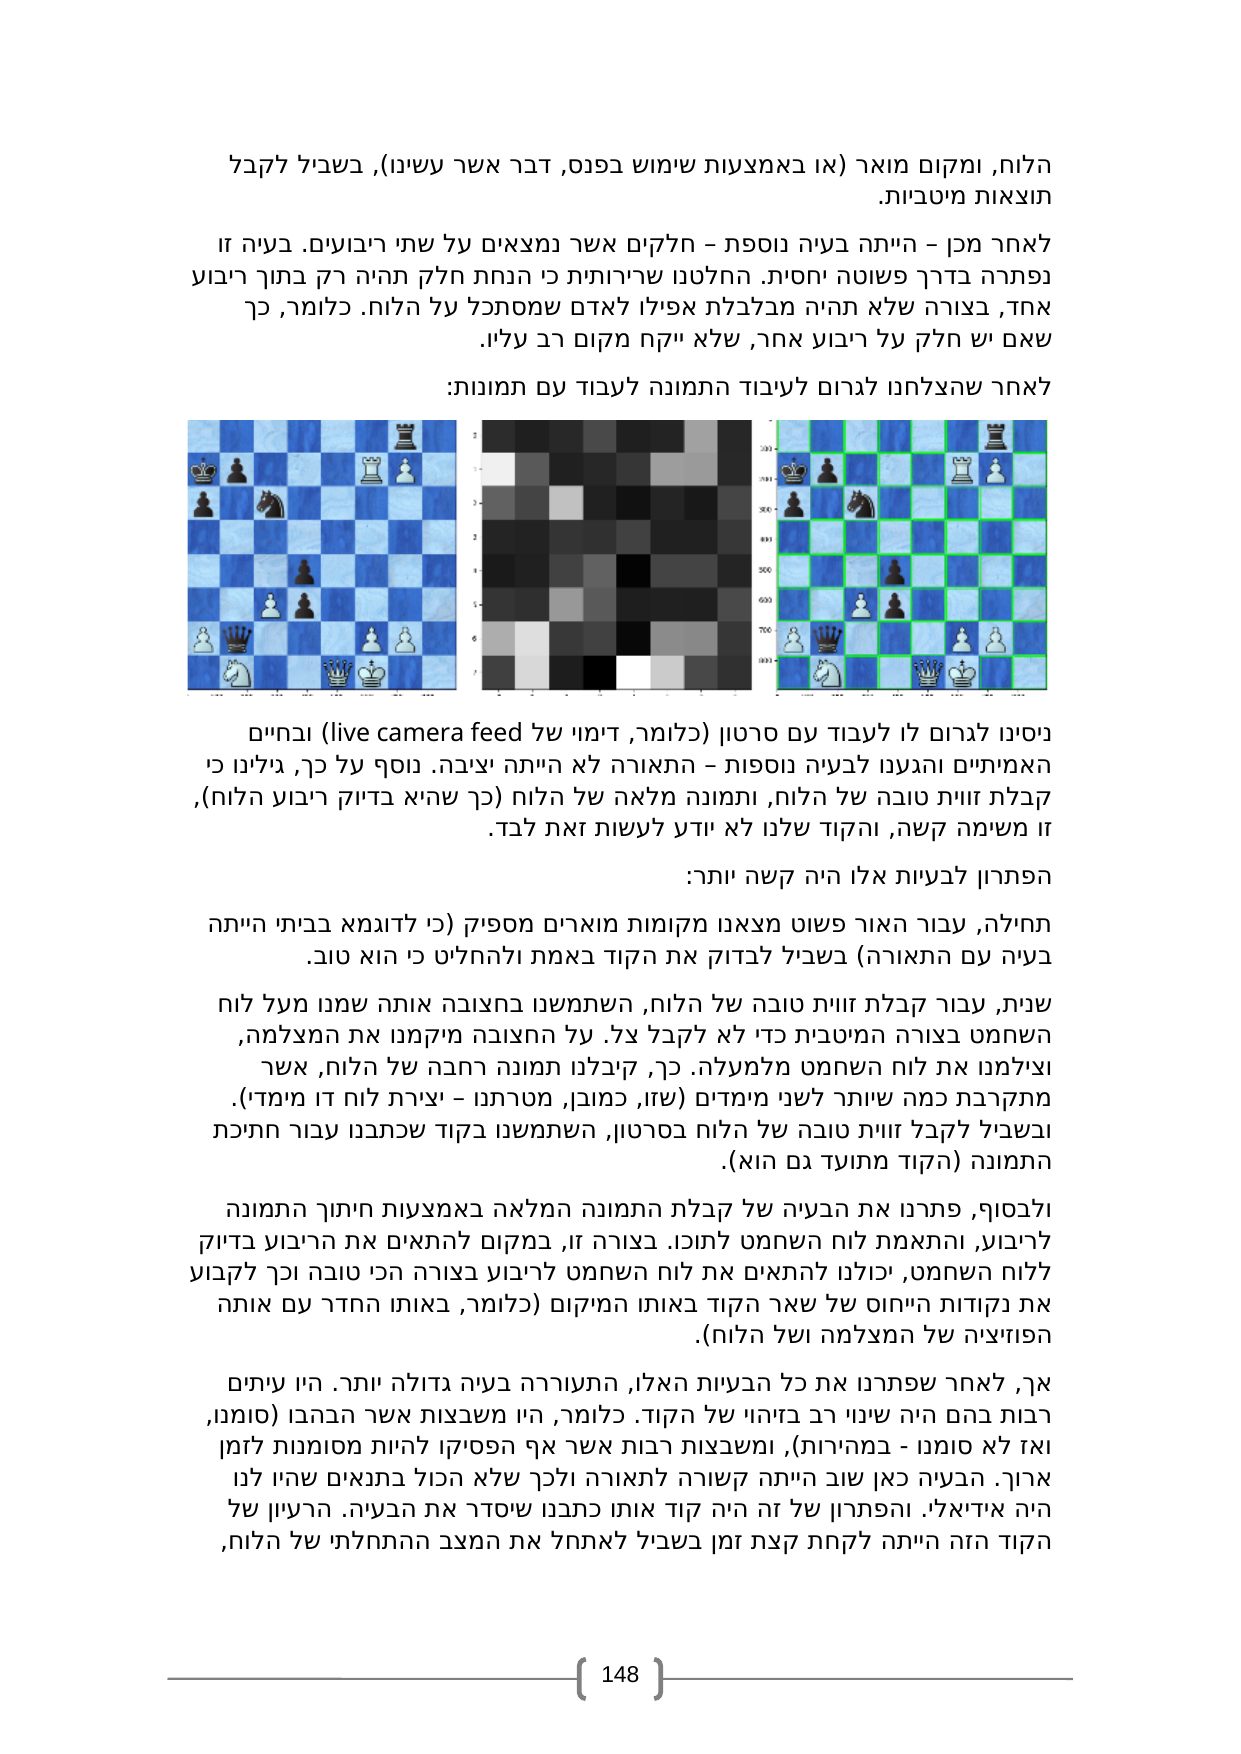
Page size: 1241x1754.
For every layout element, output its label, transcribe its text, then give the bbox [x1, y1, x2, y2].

text שנית, עבור קבלת זווית טובה של הלוח, השתמשנו בחצובה אותה שמנו מעל לוח השחמט בצורה המיטבית כדי לא לקבל צל. על החצובה מיקמנו את המצלמה, וצילמנו את לוח השחמט מלמעלה. כך, קיבלנו תמונה רחבה של הלוח, אשר מתקרבת כמה שיותר לשני מימדים (שזו, כמובן, מטרתנו – יצירת לוח דו מימדי). ובשביל לקבל זווית טובה של הלוח בסרטון, השתמשנו בקוד שכתבנו עבור חתיכת התמונה (הקוד מתועד גם הוא). [187, 989, 1053, 1176]
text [187, 150, 1053, 211]
text ולבסוף, פתרנו את הבעיה של קבלת התמונה המלאה באמצעות חיתוך התמונה לריבוע, והתאמת לוח השחמט לתוכו. בצורה זו, במקום להתאים את הריבוע בדיוק ללוח השחמט, יכולנו להתאים את לוח השחמט לריבוע בצורה הכי טובה וכך לקבוע את נקודות הייחוס של שאר הקוד באותו המיקום (כלומר, באותו החדר עם אותה הפוזיציה של המצלמה ושל הלוח). [187, 1195, 1053, 1350]
text הפתרון לבעיות אלו היה קשה יותר: [187, 862, 1053, 891]
text תחילה, עבור האור פשוט מצאנו מקומות מוארים מספיק (כי לדוגמא בביתי הייתה בעיה עם התאורה) בשביל לבדוק את הקוד באמת ולהחליט כי הוא טוב. [187, 910, 1053, 970]
picture [187, 420, 1053, 696]
text ניסינו לגרום לו לעבוד עם סרטון (כלומר, דימוי של live camera feed) ובחיים האמיתיים והגענו לבעיה נוספות – התאורה לא הייתה יציבה. נוסף על כך, גילינו כי קבלת זווית טובה של הלוח, ותמונה מלאה של הלוח (כך שהיא בדיוק ריבוע הלוח), זו משימה קשה, והקוד שלנו לא יודע לעשות זאת לבד. [187, 714, 1053, 843]
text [187, 1369, 1053, 1555]
text לאחר מכן – הייתה בעיה נוספת – חלקים אשר נמצאים על שתי ריבועים. בעיה זו נפתרה בדרך פשוטה יחסית. החלטנו שרירותית כי הנחת חלק תהיה רק בתוך ריבוע אחד, בצורה שלא תהיה מבלבלת אפילו לאדם שמסתכל על הלוח. כלומר, כך שאם יש חלק על ריבוע אחר, שלא ייקח מקום רב עליו. [187, 229, 1053, 353]
text לאחר שהצלחנו לגרום לעיבוד התמונה לעבוד עם תמונות: [187, 372, 1053, 401]
